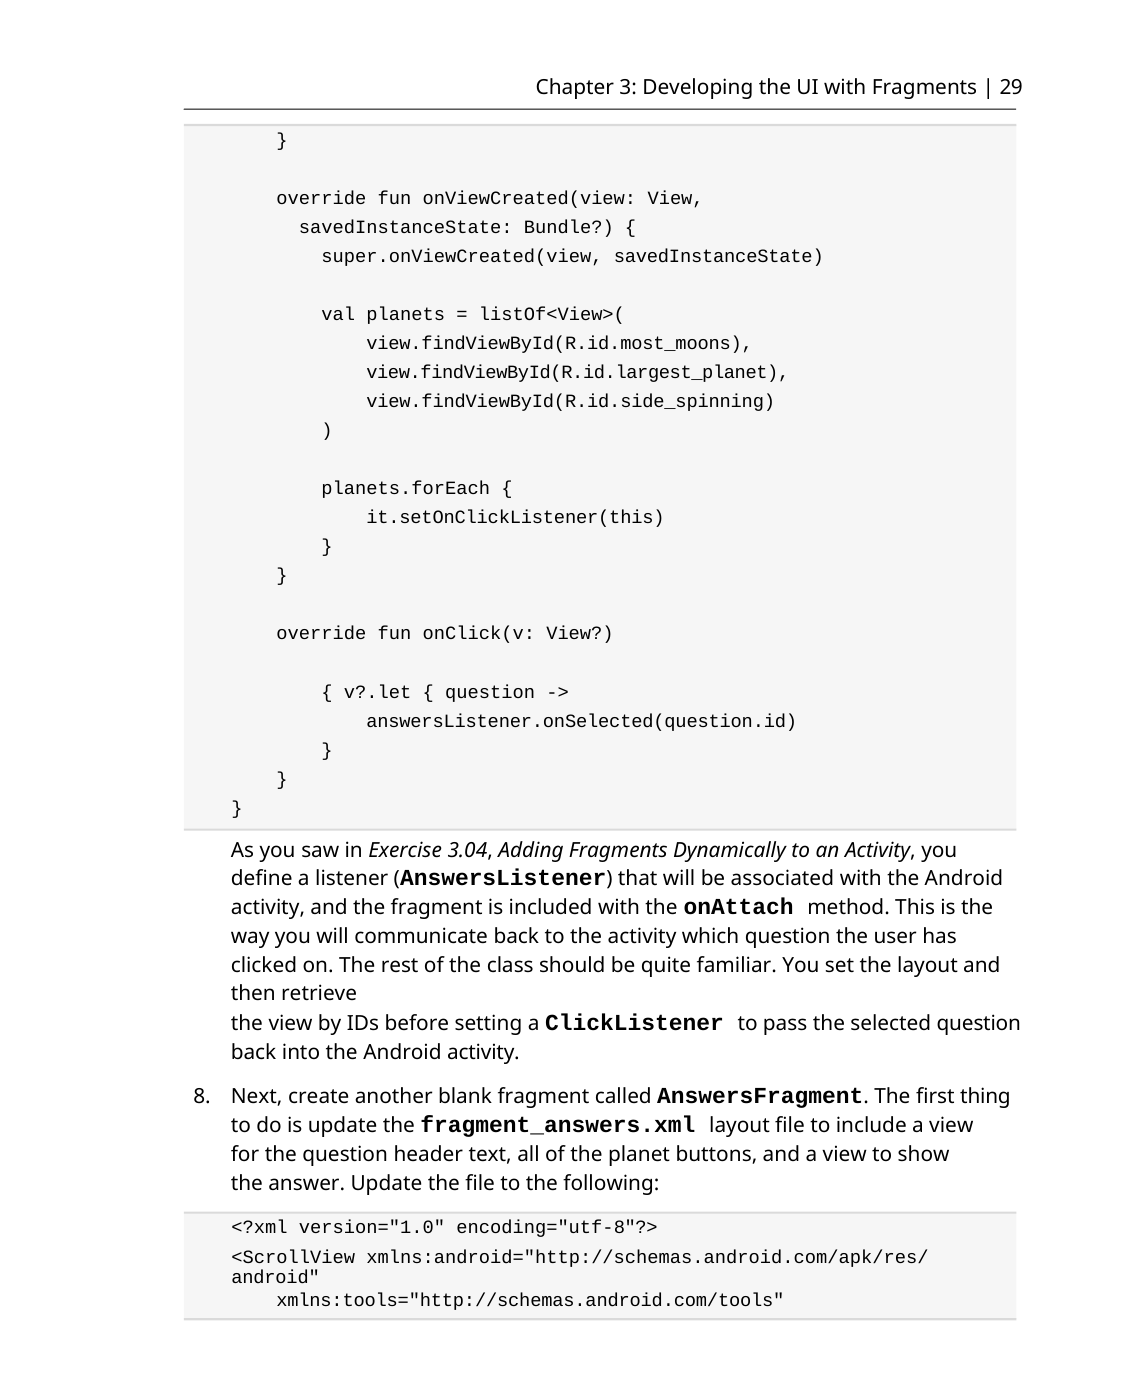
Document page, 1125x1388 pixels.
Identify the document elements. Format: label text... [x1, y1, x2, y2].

text back into the Android activity. [231, 1037, 1029, 1066]
text the view by IDs before setting a ClickListener to pass the selected question [231, 1008, 1029, 1037]
text to do is update the fragment_answers.xml layout file to include a view for the question header text, all of the planet buttons, and a view to show the answer. Update the file to the following: [231, 1110, 982, 1196]
list Next, create another blank fragment called AnswersFragment. The first thing [193, 1081, 1029, 1110]
text As you saw in Exercise 3.04, Adding Fragments Dynamically to an Activity, you define a listener (AnswersListener) that will be associated with the Android activity, and the fragment is included with the onAttach method. This is the way you will communicate back to the activity which question the user has clicked on. The rest of the class should be quite familiar. You set the layout and then retrieve [231, 835, 1016, 1007]
